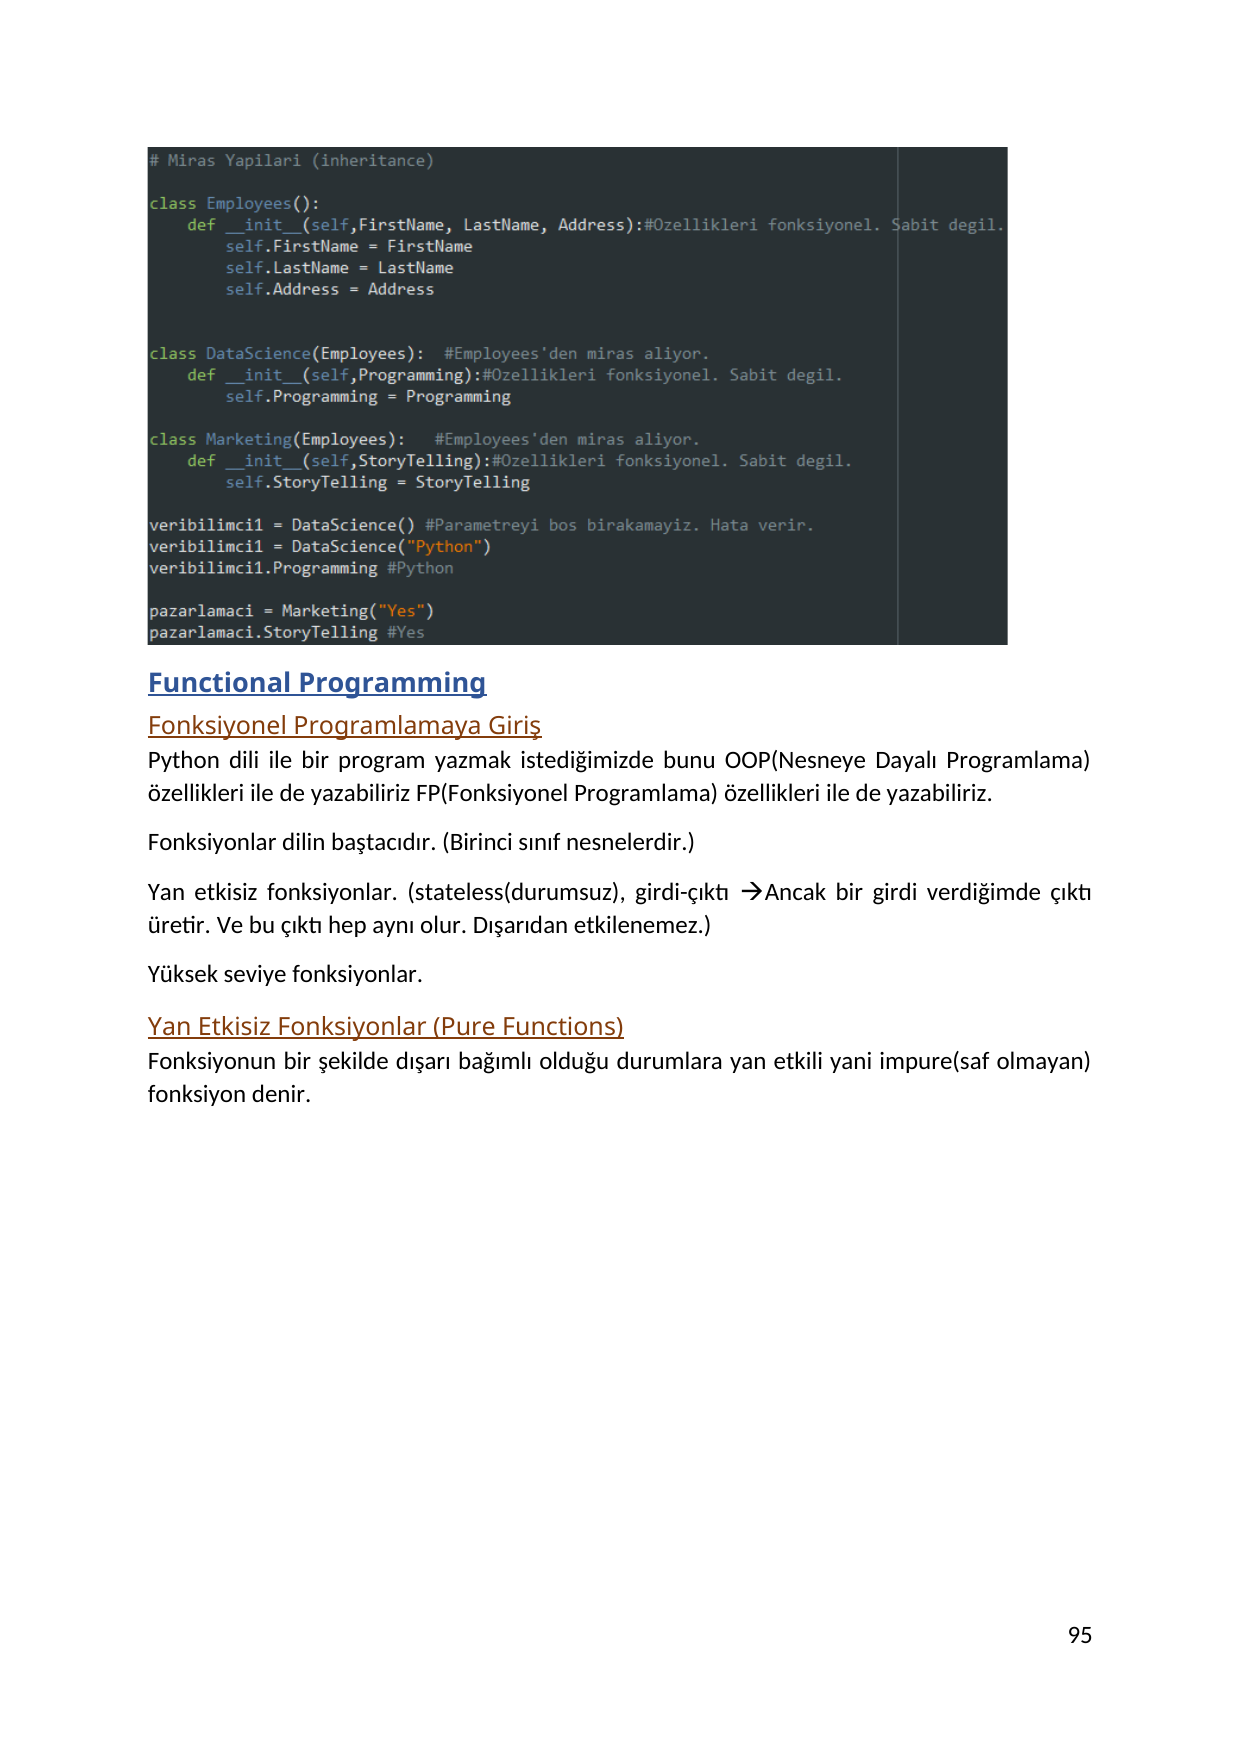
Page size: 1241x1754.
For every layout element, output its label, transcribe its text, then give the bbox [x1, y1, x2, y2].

subtitle Functional Programming [148, 663, 1092, 700]
subtitle Yan Etkisiz Fonksiyonlar (Pure Functions) [148, 1008, 1092, 1042]
picture [147, 147, 1008, 645]
text Fonksiyonun bir şekilde dışarı bağımlı olduğu durumlara yan etkili yani impure(saf olmayan) fonksiyon denir. [148, 1045, 1092, 1108]
text Yan etkisiz fonksiyonlar. (stateless(durumsuz), girdi-çıktı Ancak bir girdi verdiğimde çıktı üretir. Ve bu çıktı hep aynı olur. Dışarıdan etkilenemez.) [148, 876, 1092, 939]
text Yüksek seviye fonksiyonlar. [148, 959, 1092, 989]
text Python dili ile bir program yazmak istediğimizde bunu OOP(Nesneye Dayalı Programlama) özellikleri ile de yazabiliriz FP(Fonksiyonel Programlama) özellikleri ile de yazabiliriz. [148, 744, 1092, 807]
text Fonksiyonlar dilin baştacıdır. (Birinci sınıf nesnelerdir.) [148, 827, 1092, 857]
subtitle Fonksiyonel Programlamaya Giriş [148, 707, 1092, 741]
